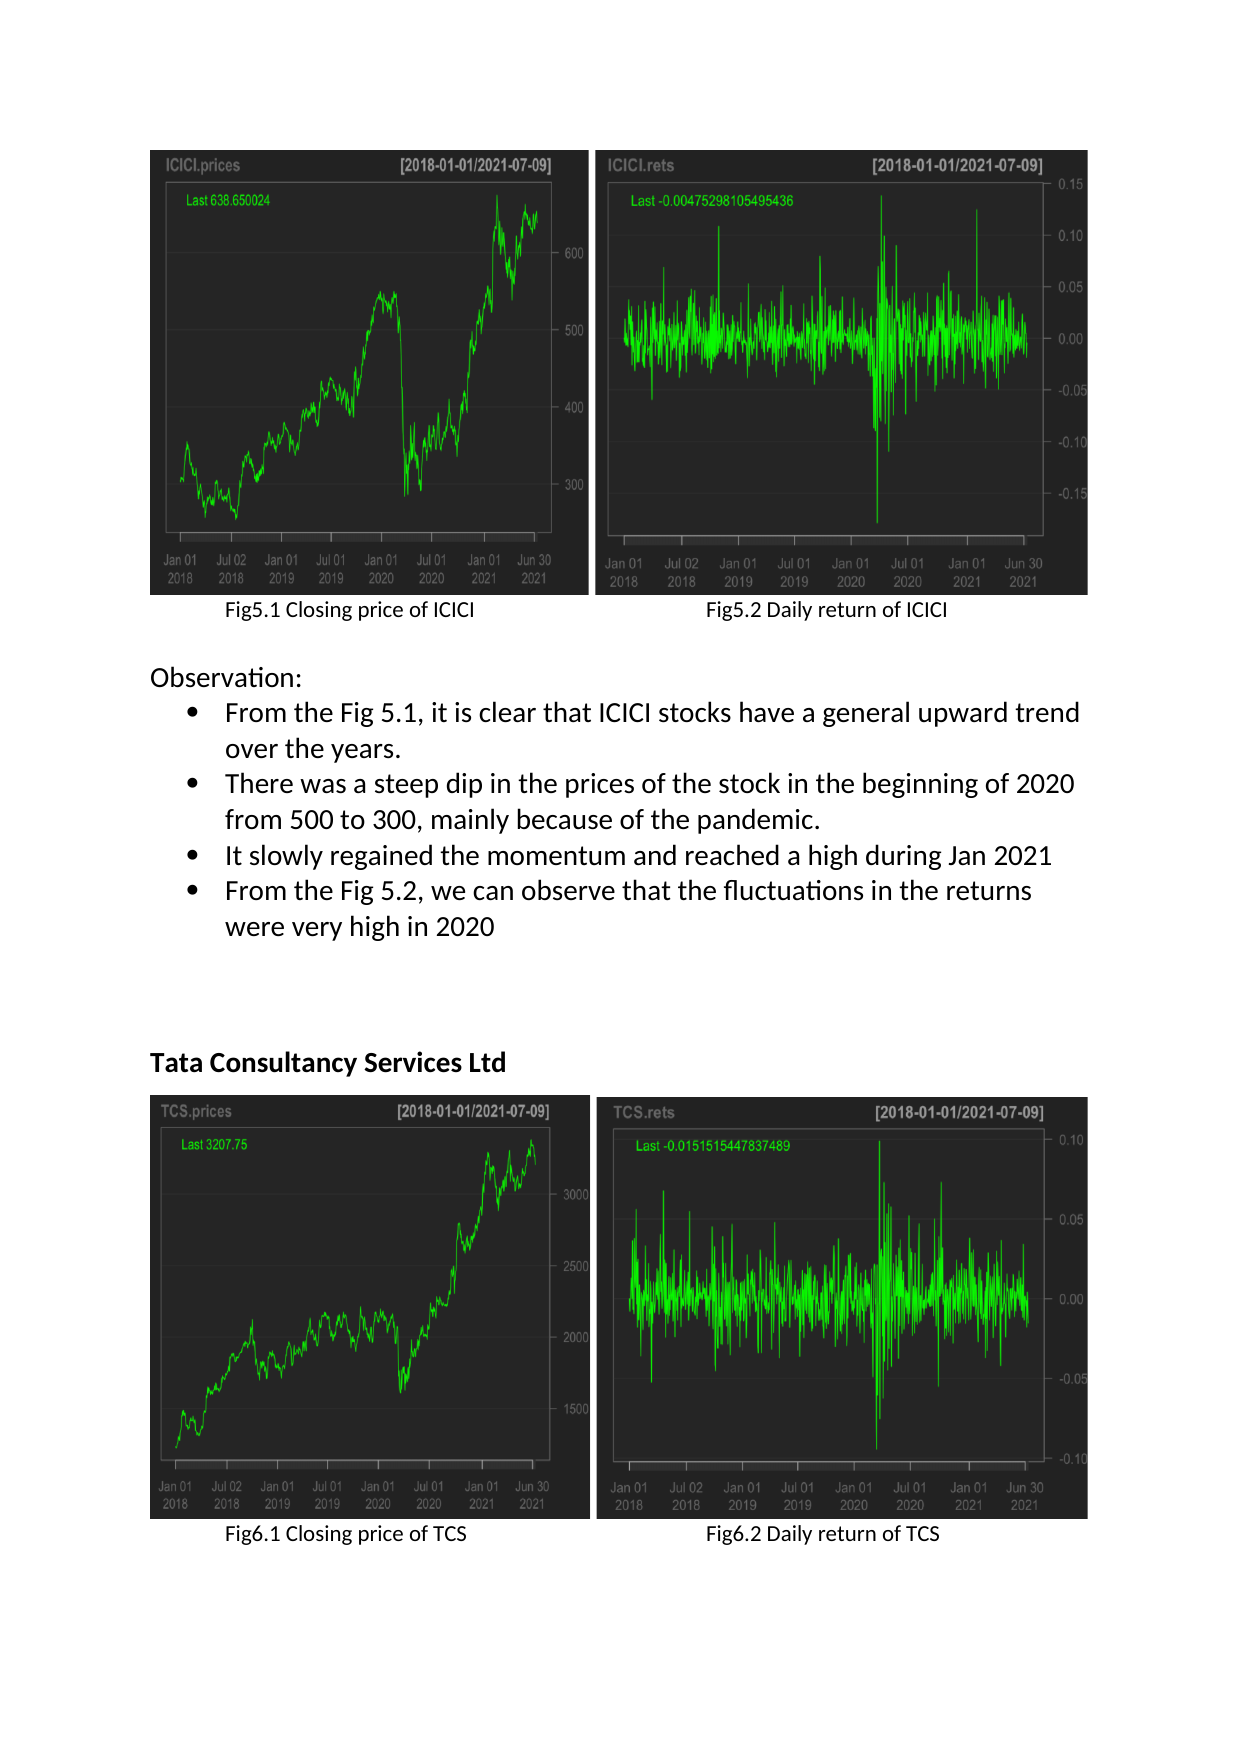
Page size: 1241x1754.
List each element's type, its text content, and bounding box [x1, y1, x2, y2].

text Tata Consultancy Services Ltd [150, 1044, 1090, 1080]
text Fig5.1 Closing price of ICICI Fig5.2 Daily return of ICICI [150, 595, 1090, 623]
list From the Fig 5.2, we can observe that the fluctuations in the returns were very high in 2020 [187, 872, 1090, 944]
picture [150, 1095, 590, 1519]
text Observation: [150, 659, 1090, 694]
picture [595, 150, 1088, 595]
picture [150, 150, 589, 595]
picture [596, 1097, 1088, 1519]
list There was a steep dip in the prices of the stock in the beginning of 2020 from 500 to 300, mainly because of the pandemic. [187, 766, 1090, 837]
text Fig6.1 Closing price of TCS Fig6.2 Daily return of TCS [150, 1519, 1090, 1547]
list From the Fig 5.1, it is clear that ICICI stocks have a general upward trend over the years. [187, 694, 1090, 766]
list It slowly regained the momentum and reached a high during Jan 2021 [187, 837, 1090, 872]
